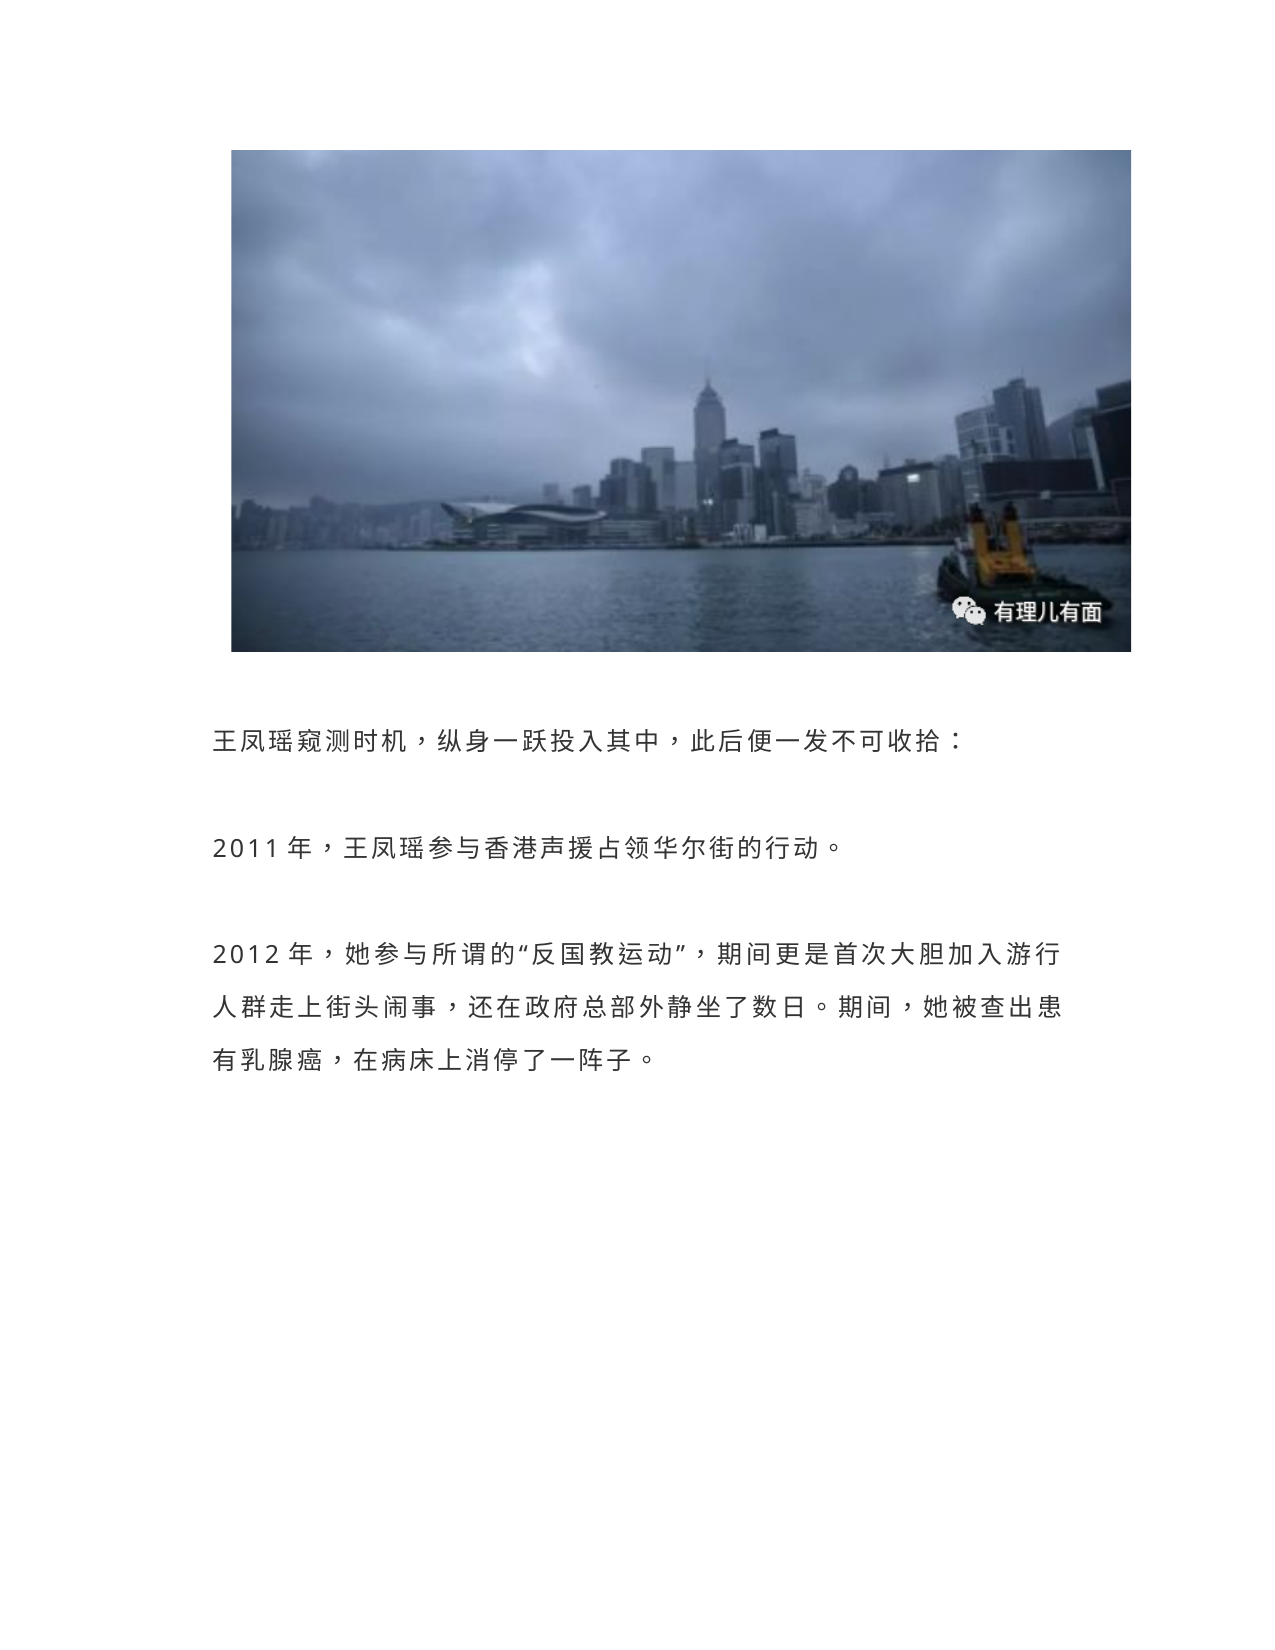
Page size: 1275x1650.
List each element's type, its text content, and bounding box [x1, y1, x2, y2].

text 王凤瑶窥测时机，纵身一跃投入其中，此后便一发不可收拾： [212, 705, 1062, 758]
text 2012年，她参与所谓的“反国教运动”，期间更是首次大胆加入游行人群走上街头闹事，还在政府总部外静坐了数日。期间，她被查出患有乳腺癌，在病床上消停了一阵子。 [212, 917, 1062, 1077]
text 2011年，王凤瑶参与香港声援占领华尔街的行动。 [212, 811, 1062, 864]
picture [231, 150, 1132, 652]
